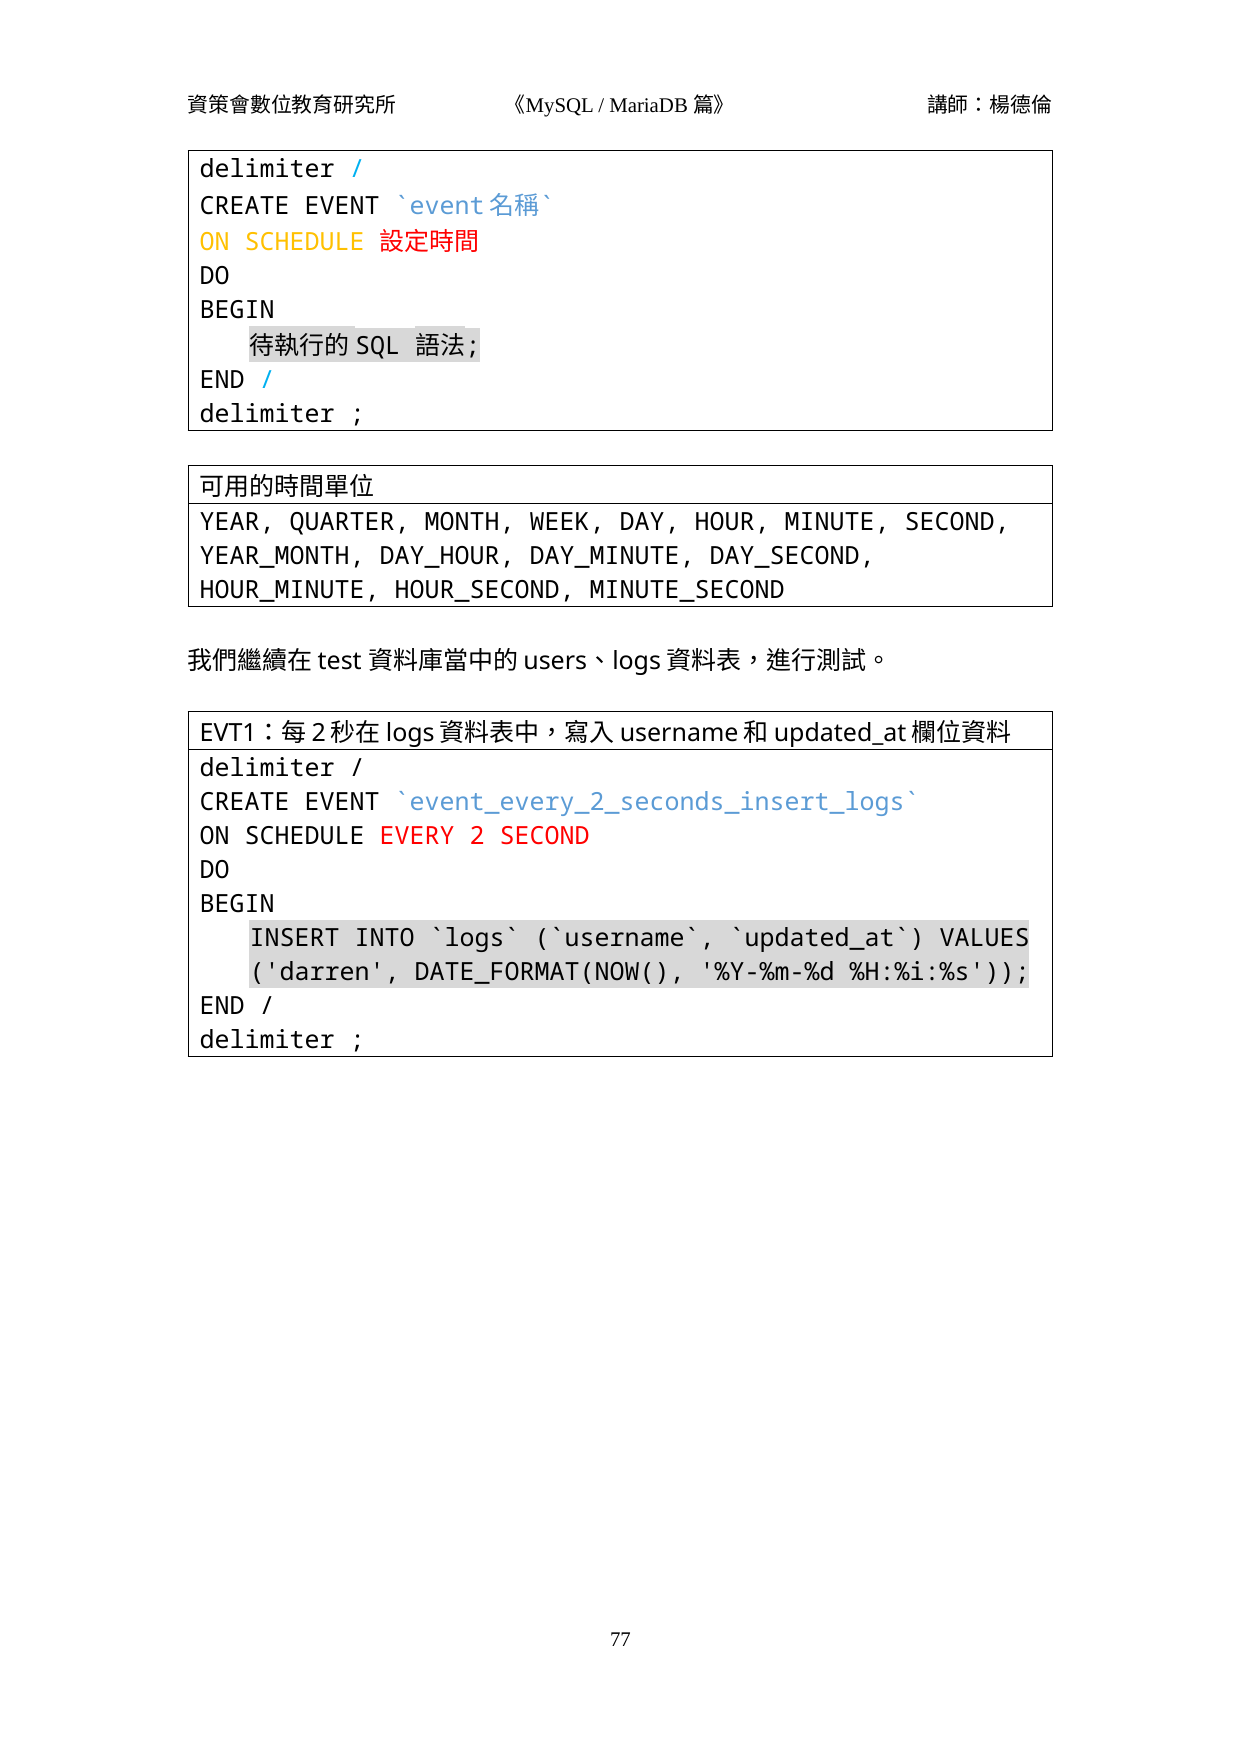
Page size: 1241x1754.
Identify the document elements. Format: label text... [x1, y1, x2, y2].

table_cell YEAR, QUARTER, MONTH, WEEK, DAY, HOUR, MINUTE, SECOND, YEAR_MONTH, DAY_HOUR, DAY_MINUTE, DAY_SECOND, HOUR_MINUTE, HOUR_SECOND, MINUTE_SECOND [189, 504, 1052, 606]
table_cell delimiter / CREATE EVENT `event名稱` ON SCHEDULE 設定時間 DO BEGIN 待執行的 SQL 語法; END / delimiter ; [189, 151, 1052, 430]
table_header EVT1：每2秒在logs資料表中，寫入username和updated_at欄位資料 [189, 712, 1052, 748]
text 我們繼續在test 資料庫當中的users、logs資料表，進行測試。 [187, 641, 1053, 677]
table_cell delimiter / CREATE EVENT `event_every_2_seconds_insert_logs` ON SCHEDULE EVERY 2 SECOND DO BEGIN INSERT INTO `logs` (`username`, `updated_at`) VALUES ('darren', DATE_FORMAT(NOW(), '%Y-%m-%d %H:%i:%s')); END / delimiter ; [189, 750, 1052, 1056]
table_header 可用的時間單位 [189, 466, 1052, 502]
